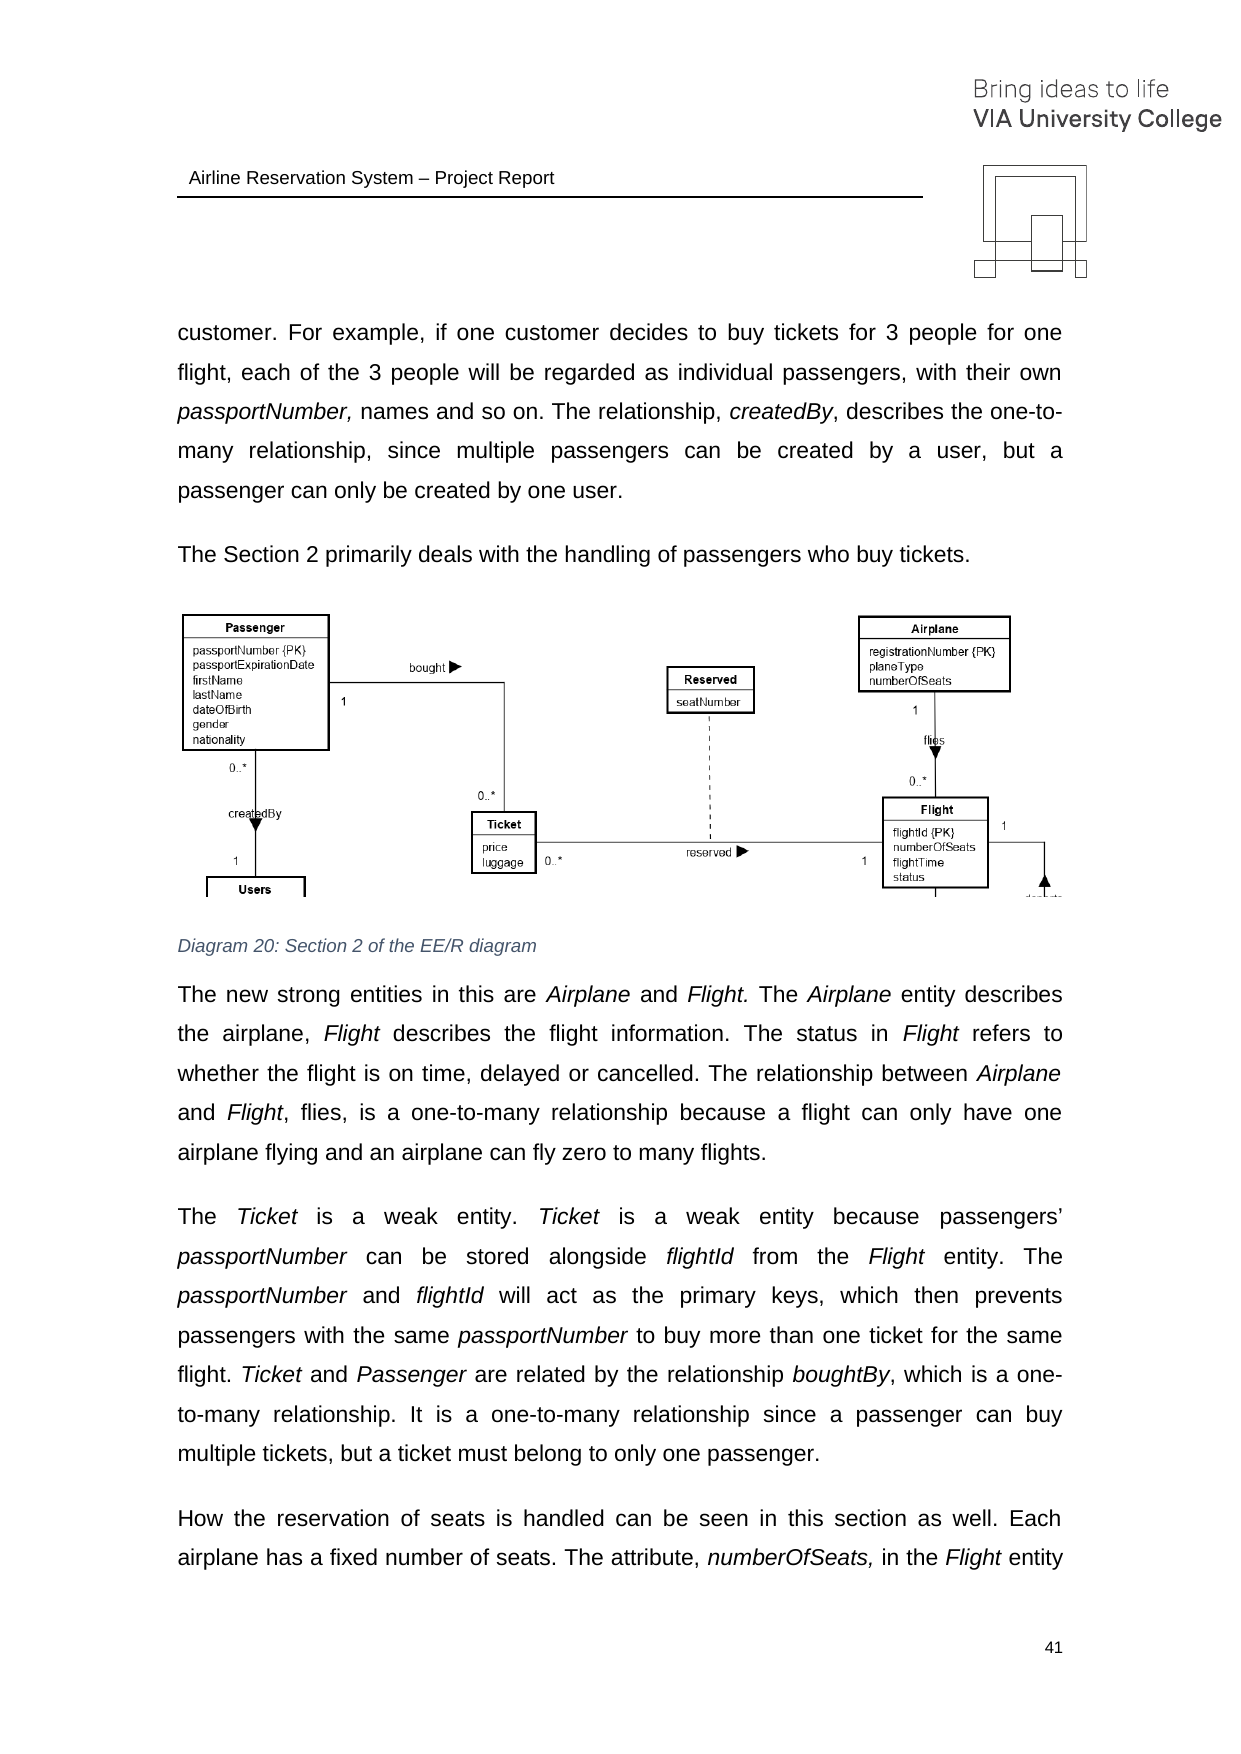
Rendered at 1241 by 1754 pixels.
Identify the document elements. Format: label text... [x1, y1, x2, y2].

text The new strong entities in this are Airplane and Flight. The Airplane entity describes the airplane, Flight describes the flight information. The status in Flight refers to whether the flight is on time, delayed or cancelled. The relationship between Airplane and Flight, flies, is a one-to-many relationship because a flight can only have one airplane flying and an airplane can fly zero to many flights. [177, 981, 1063, 1165]
picture [177, 605, 1063, 897]
text Diagram 20: Section 2 of the EE/R diagram [177, 934, 1063, 956]
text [177, 319, 1063, 503]
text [177, 1505, 1063, 1571]
text The Section 2 primarily deals with the handling of passengers who buy tickets. [177, 541, 1063, 568]
text The Ticket is a weak entity. Ticket is a weak entity because passengers’ passportNumber can be stored alongside flightId from the Flight entity. The passportNumber and flightId will act as the primary keys, which then prevents passengers with the same passportNumber to buy more than one ticket for the same flight. Ticket and Passenger are related by the relationship boughtBy, which is a one-to-many relationship. It is a one-to-many relationship since a passenger can buy multiple tickets, but a ticket must belong to only one passenger. [177, 1203, 1063, 1467]
